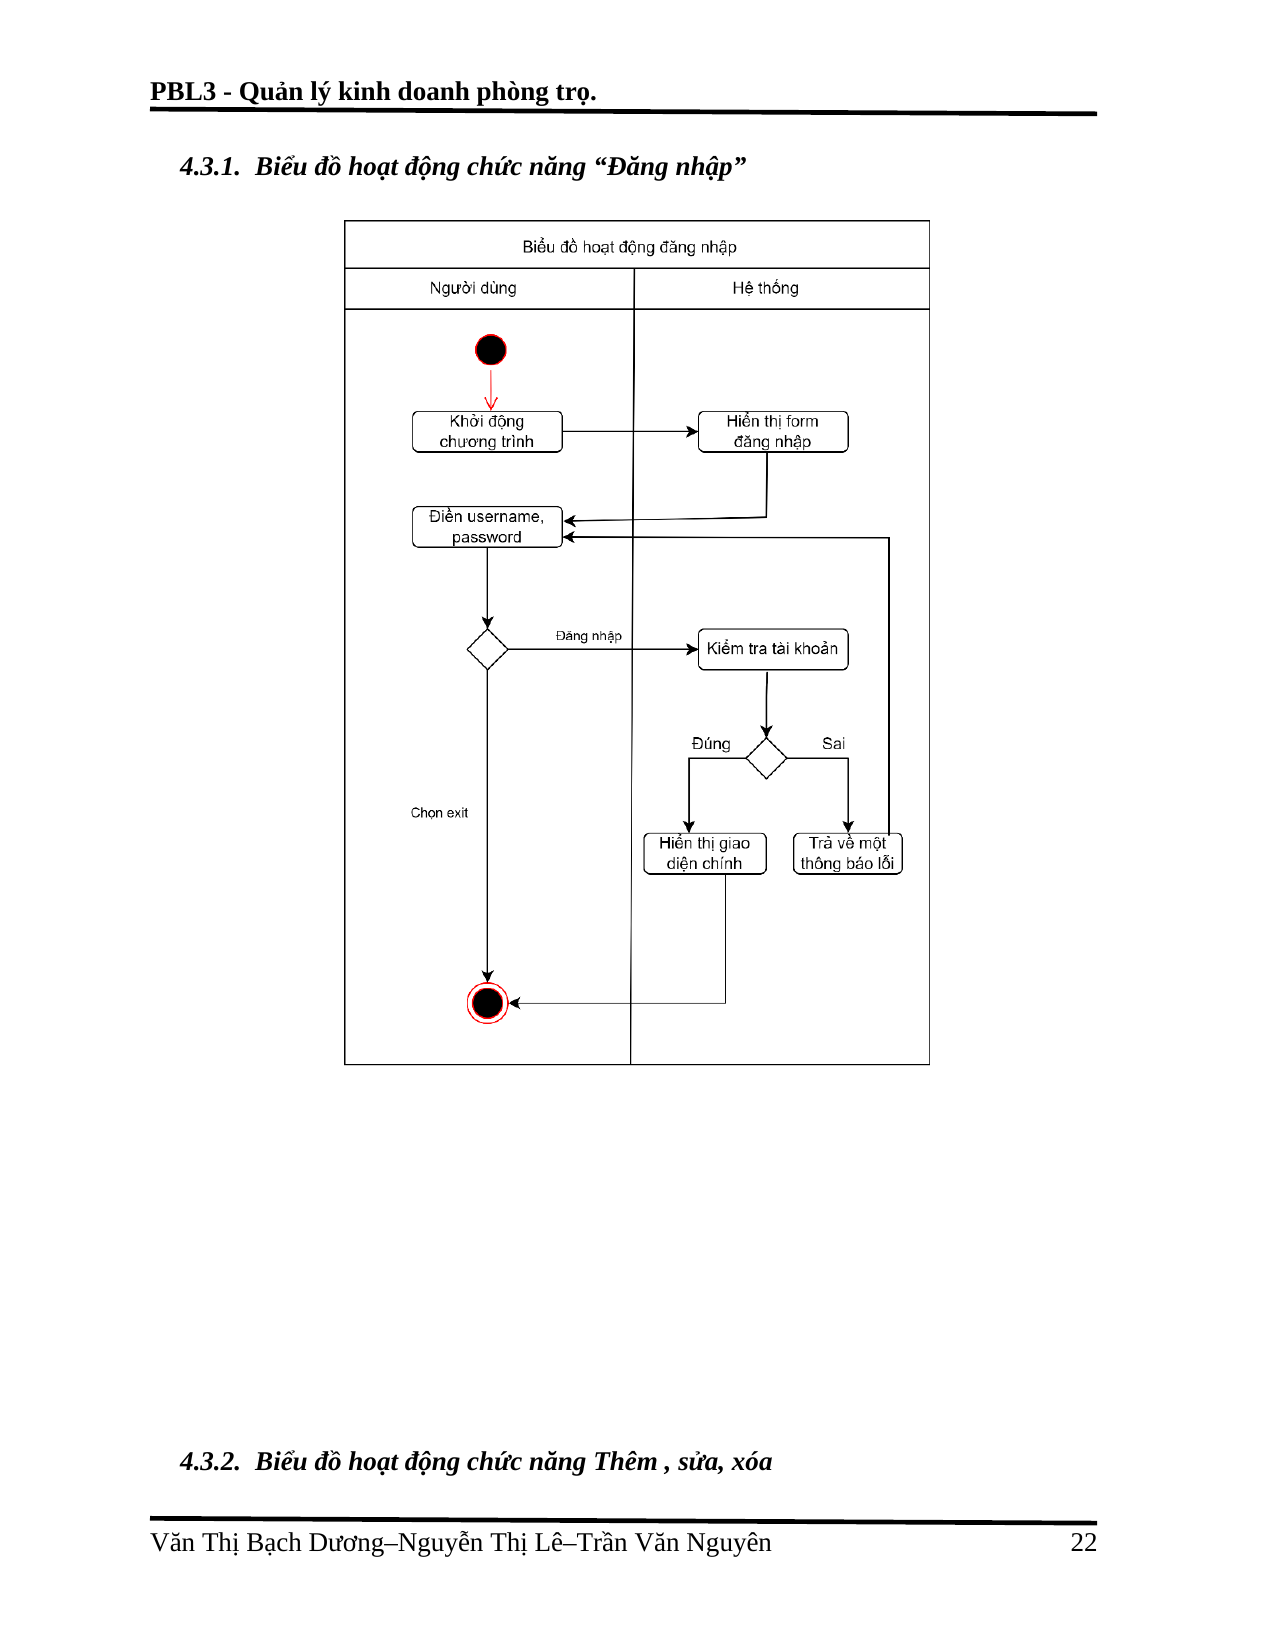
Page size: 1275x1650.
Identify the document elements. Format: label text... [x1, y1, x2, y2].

picture [330, 206, 945, 1081]
list Biểu đồ hoạt động chức năng “Đăng nhập” [180, 150, 1125, 181]
list Biểu đồ hoạt động chức năng Thêm , sửa, xóa [180, 1446, 1125, 1477]
